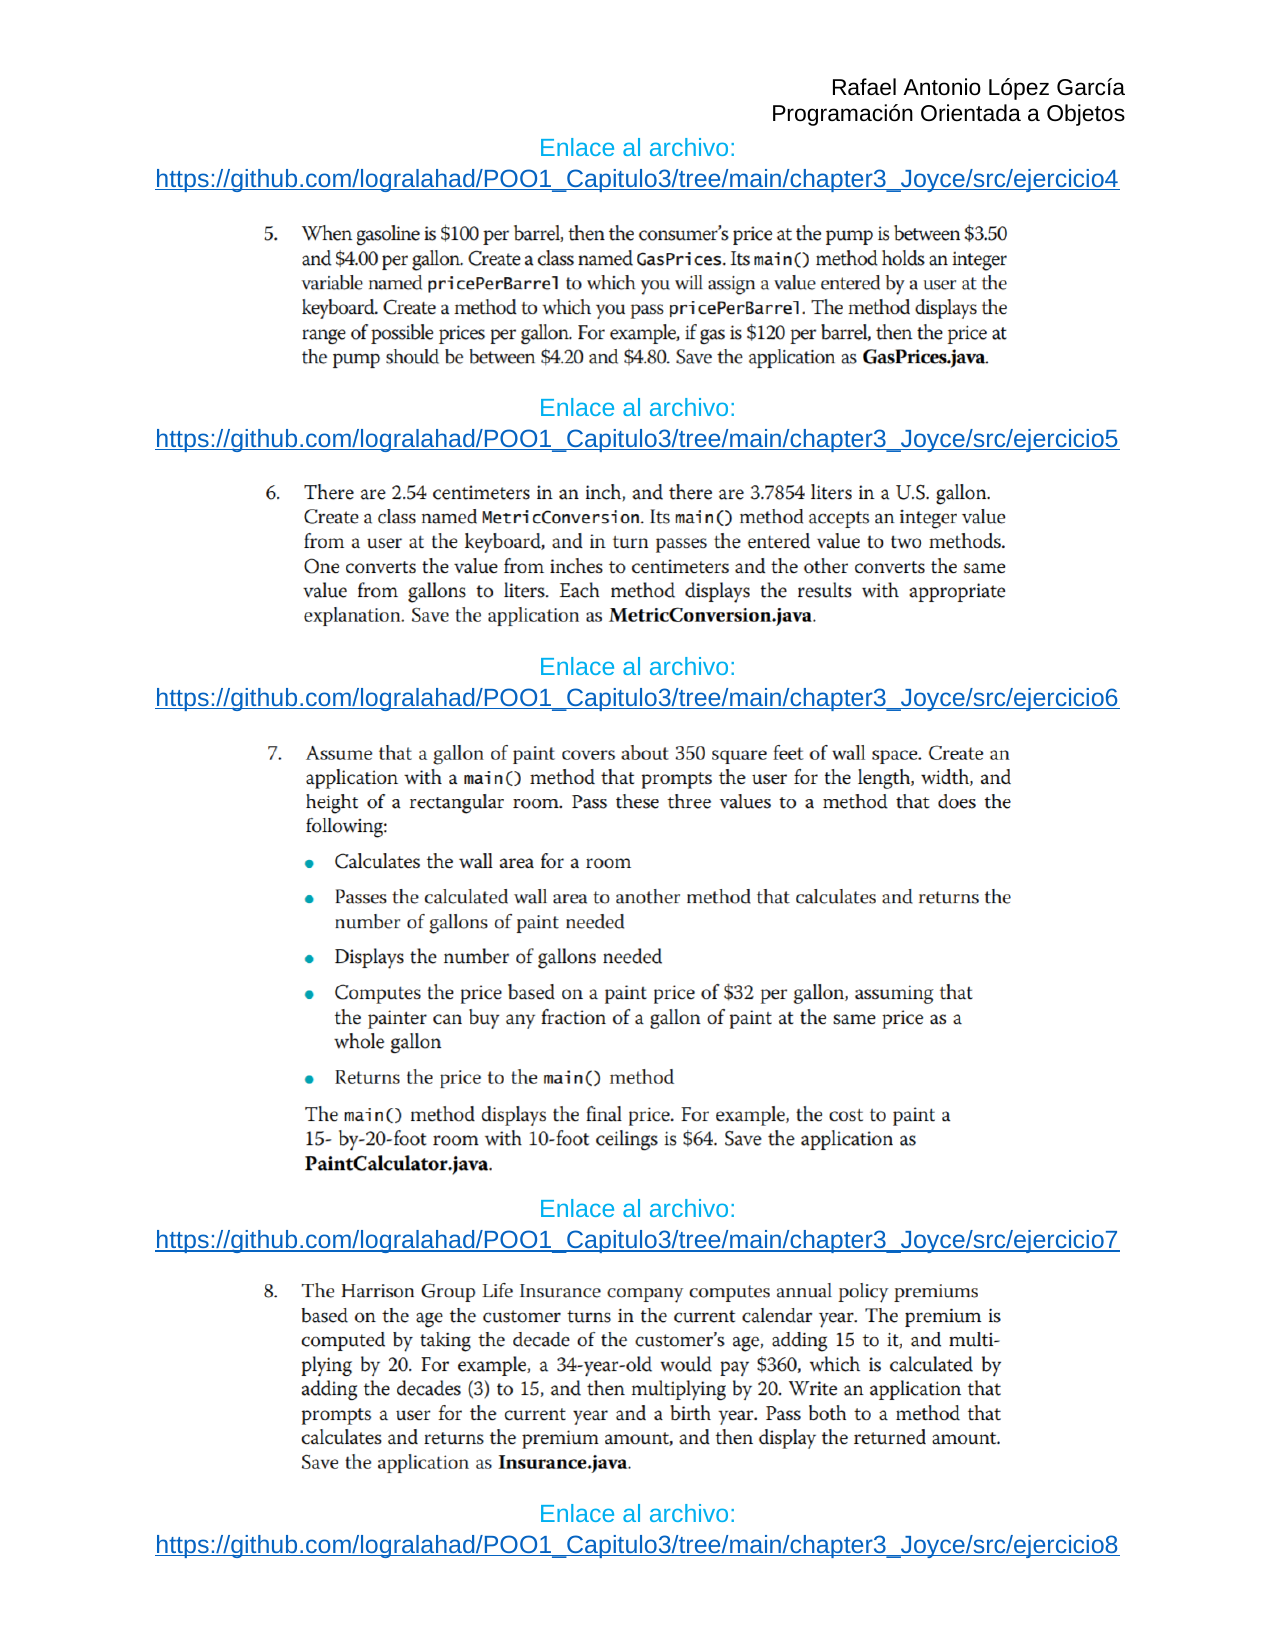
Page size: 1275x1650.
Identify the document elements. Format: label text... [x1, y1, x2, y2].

text Enlace al archivo: https://github.com/logralahad/POO1_Capitulo3/tree/main/chapter3_Joyce/src/ejercicio5 [150, 393, 1125, 453]
text Enlace al archivo: https://github.com/logralahad/POO1_Capitulo3/tree/main/chapter3_Joyce/src/ejercicio6 [150, 652, 1125, 712]
text Enlace al archivo: https://github.com/logralahad/POO1_Capitulo3/tree/main/chapter3_Joyce/src/ejercicio4 [150, 133, 1125, 193]
text Enlace al archivo: https://github.com/logralahad/POO1_Capitulo3/tree/main/chapter3_Joyce/src/ejercicio8 [150, 1499, 1125, 1559]
text Enlace al archivo: https://github.com/logralahad/POO1_Capitulo3/tree/main/chapter3_Joyce/src/ejercicio7 [150, 1194, 1125, 1254]
